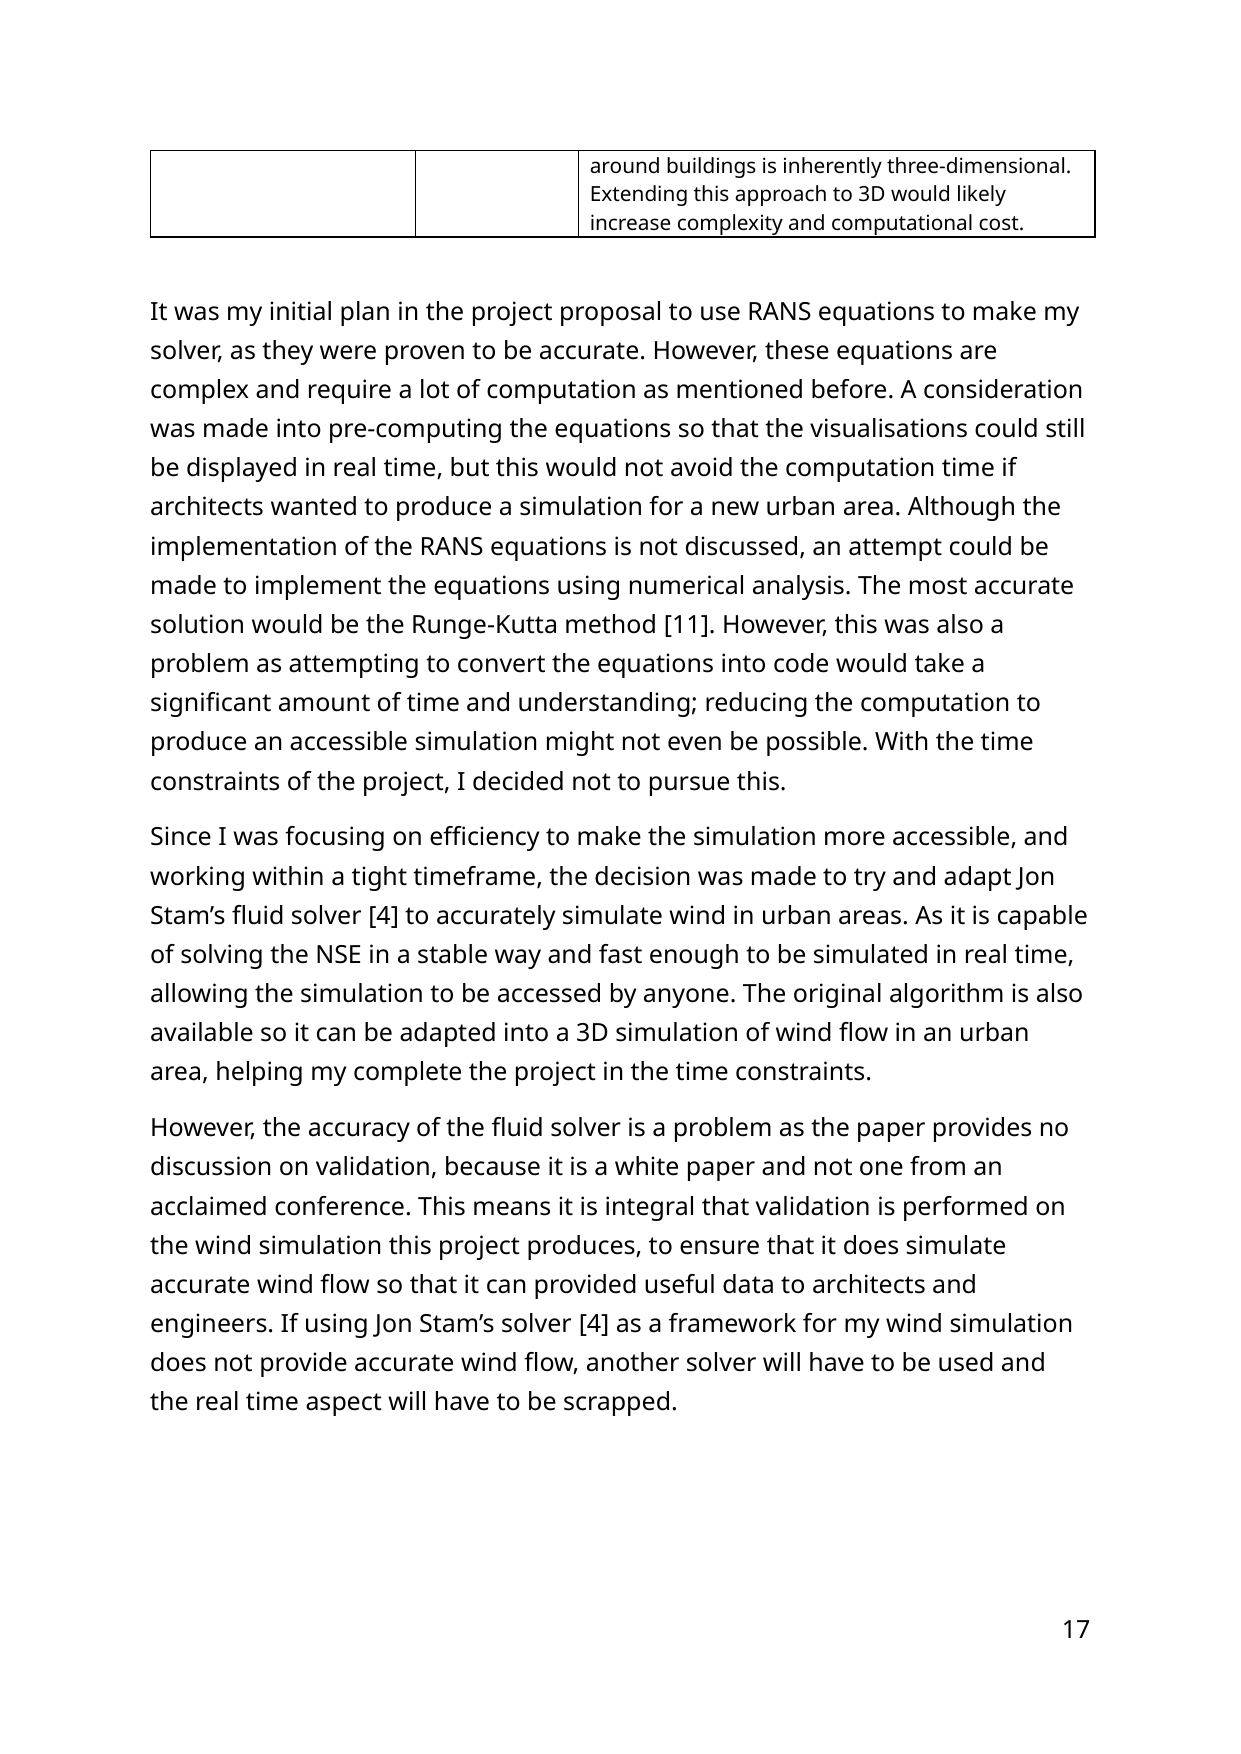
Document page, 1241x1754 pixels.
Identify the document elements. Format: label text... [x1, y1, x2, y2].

text It was my initial plan in the project proposal to use RANS equations to make my solver, as they were proven to be accurate. However, these equations are complex and require a lot of computation as mentioned before. A consideration was made into pre-computing the equations so that the visualisations could still be displayed in real time, but this would not avoid the computation time if architects wanted to produce a simulation for a new urban area. Although the implementation of the RANS equations is not discussed, an attempt could be made to implement the equations using numerical analysis. The most accurate solution would be the Runge-Kutta method . However, this was also a problem as attempting to convert the equations into code would take a significant amount of time and understanding; reducing the computation to produce an accessible simulation might not even be possible. With the time constraints of the project, I decided not to pursue this. [150, 293, 1090, 797]
text Since I was focusing on efficiency to make the simulation more accessible, and working within a tight timeframe, the decision was made to try and adapt Jon Stam’s fluid solver to accurately simulate wind in urban areas. As it is capable of solving the NSE in a stable way and fast enough to be simulated in real time, allowing the simulation to be accessed by anyone. The original algorithm is also available so it can be adapted into a 3D simulation of wind flow in an urban area, helping my complete the project in the time constraints. [150, 819, 1090, 1088]
text However, the accuracy of the fluid solver is a problem as the paper provides no discussion on validation, because it is a white paper and not one from an acclaimed conference. This means it is integral that validation is performed on the wind simulation this project produces, to ensure that it does simulate accurate wind flow so that it can provided useful data to architects and engineers. If using Jon Stam’s solver as a framework for my wind simulation does not provide accurate wind flow, another solver will have to be used and the real time aspect will have to be scrapped. [150, 1110, 1090, 1418]
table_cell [151, 151, 415, 236]
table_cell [416, 151, 578, 236]
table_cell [579, 151, 1094, 236]
